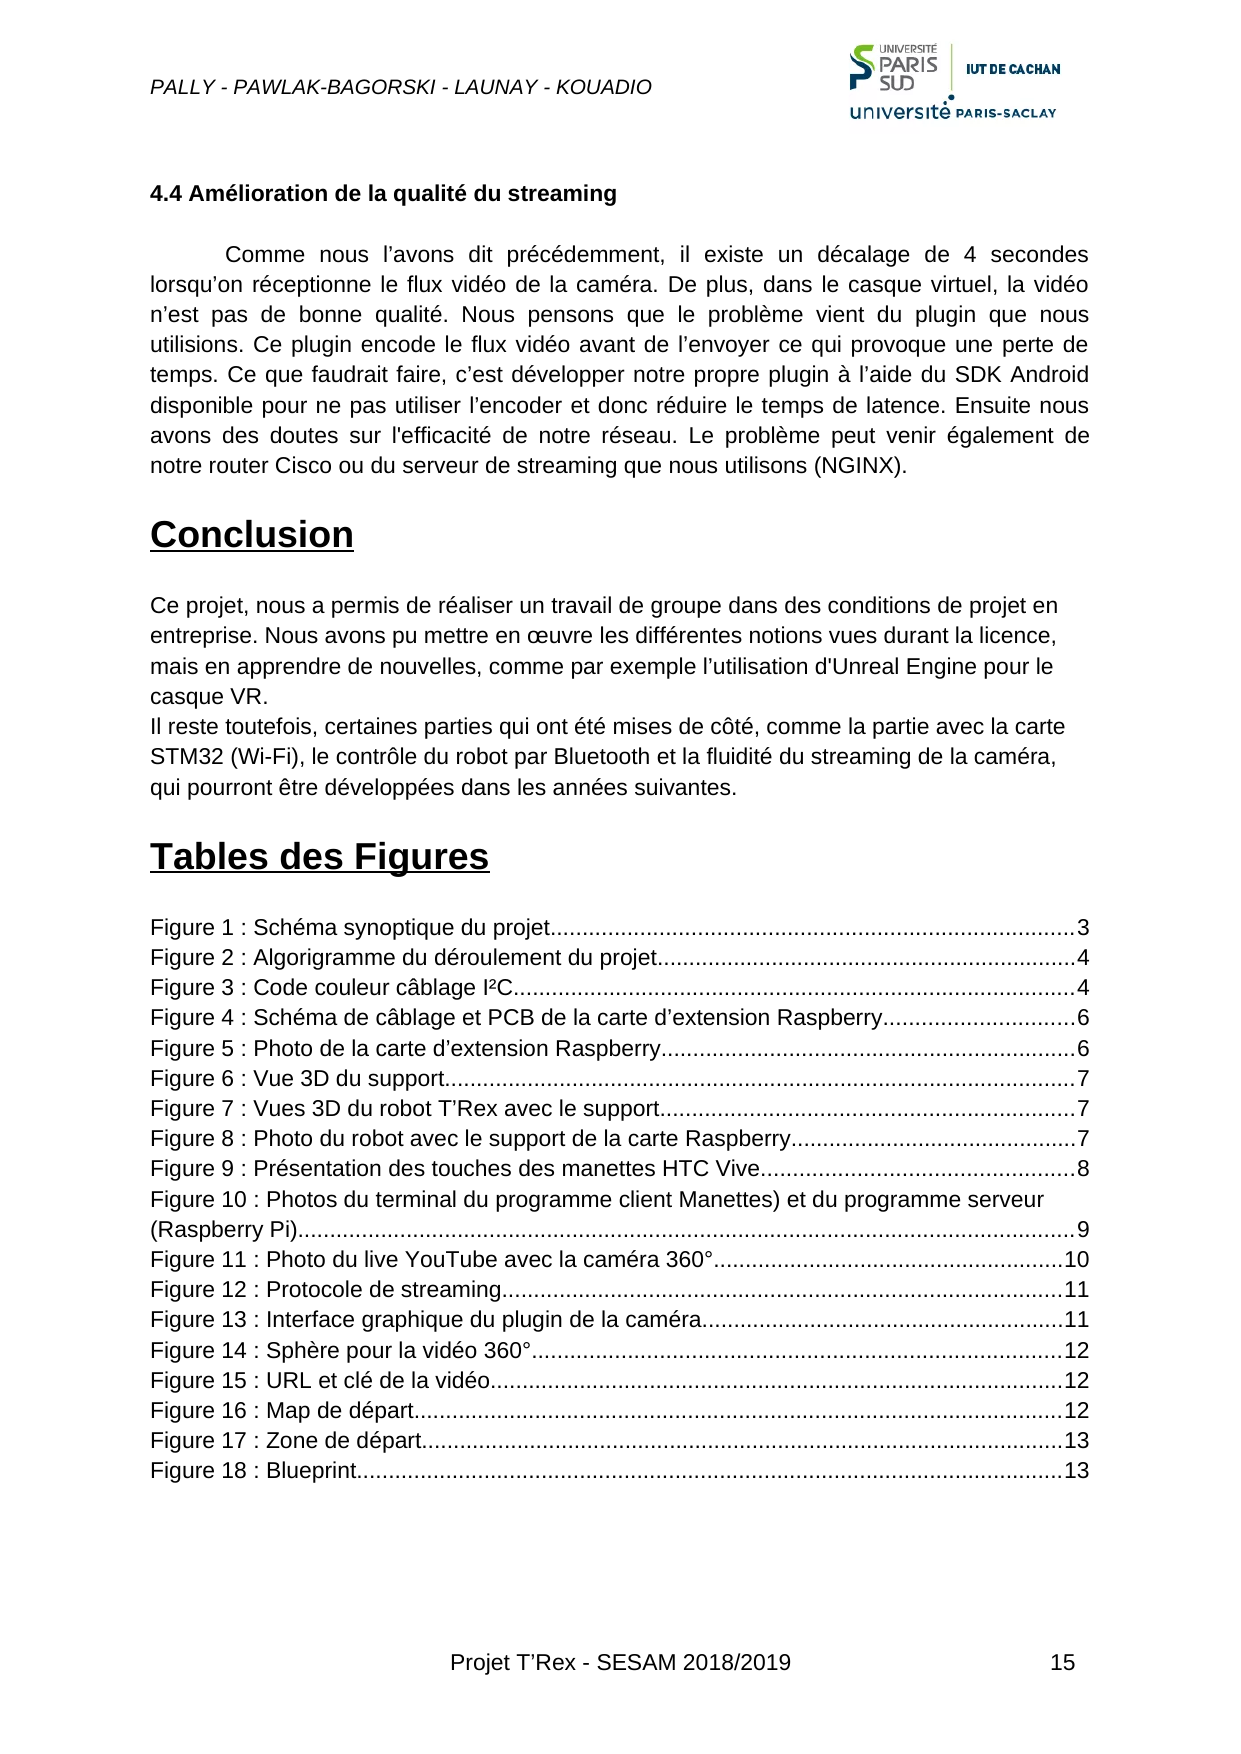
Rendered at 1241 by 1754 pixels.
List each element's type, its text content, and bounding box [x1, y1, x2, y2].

text Figure 11 : Photo du live YouTube avec la caméra 360° 10 [150, 1246, 1090, 1272]
text Il reste toutefois, certaines parties qui ont été mises de côté, comme la partie avec la carte STM32 (Wi-Fi), le contrôle du robot par Bluetooth et la fluidité du streaming de la caméra, qui pourront être développées dans les années suivantes. [150, 713, 1090, 800]
text Figure 10 : Photos du terminal du programme client Manettes) et du programme serveur (Raspberry Pi) 9 [150, 1186, 1090, 1242]
subtitle 4.4 Amélioration de la qualité du streaming [150, 180, 1090, 207]
text Figure 2 : Algorigramme du déroulement du projet 4 [150, 944, 1090, 970]
subtitle Tables des Figures [150, 834, 1090, 877]
text Figure 15 : URL et clé de la vidéo 12 [150, 1367, 1090, 1393]
text Figure 16 : Map de départ 12 [150, 1397, 1090, 1423]
text Figure 8 : Photo du robot avec le support de la carte Raspberry 7 [150, 1125, 1090, 1152]
text Figure 18 : Blueprint 13 [150, 1457, 1090, 1484]
text Figure 5 : Photo de la carte d’extension Raspberry 6 [150, 1034, 1090, 1061]
text Figure 4 : Schéma de câblage et PCB de la carte d’extension Raspberry 6 [150, 1004, 1090, 1031]
text Comme nous l’avons dit précédemment, il existe un décalage de 4 secondes lorsqu’on réceptionne le flux vidéo de la caméra. De plus, dans le casque virtuel, la vidéo n’est pas de bonne qualité. Nous pensons que le problème vient du plugin que nous utilisions. Ce plugin encode le flux vidéo avant de l’envoyer ce qui provoque une perte de temps. Ce que faudrait faire, c’est développer notre propre plugin à l’aide du SDK Android disponible pour ne pas utiliser l’encoder et donc réduire le temps de latence. Ensuite nous avons des doutes sur l'efficacité de notre réseau. Le problème peut venir également de notre router Cisco ou du serveur de streaming que nous utilisons (NGINX). [150, 241, 1090, 478]
picture [848, 26, 1062, 134]
text Figure 7 : Vues 3D du robot T’Rex avec le support 7 [150, 1095, 1090, 1121]
text Figure 1 : Schéma synoptique du projet 3 [150, 914, 1090, 940]
text Figure 14 : Sphère pour la vidéo 360° 12 [150, 1337, 1090, 1363]
text Ce projet, nous a permis de réaliser un travail de groupe dans des conditions de projet en entreprise. Nous avons pu mettre en œuvre les différentes notions vues durant la licence, mais en apprendre de nouvelles, comme par exemple l’utilisation d'Unreal Engine pour le casque VR. [150, 592, 1090, 709]
subtitle Conclusion [150, 512, 1090, 556]
text Figure 17 : Zone de départ 13 [150, 1427, 1090, 1454]
text Figure 6 : Vue 3D du support 7 [150, 1065, 1090, 1091]
text Figure 12 : Protocole de streaming 11 [150, 1276, 1090, 1303]
text Figure 9 : Présentation des touches des manettes HTC Vive 8 [150, 1155, 1090, 1182]
text Figure 13 : Interface graphique du plugin de la caméra. 11 [150, 1306, 1090, 1333]
text Figure 3 : Code couleur câblage I²C 4 [150, 974, 1090, 1001]
